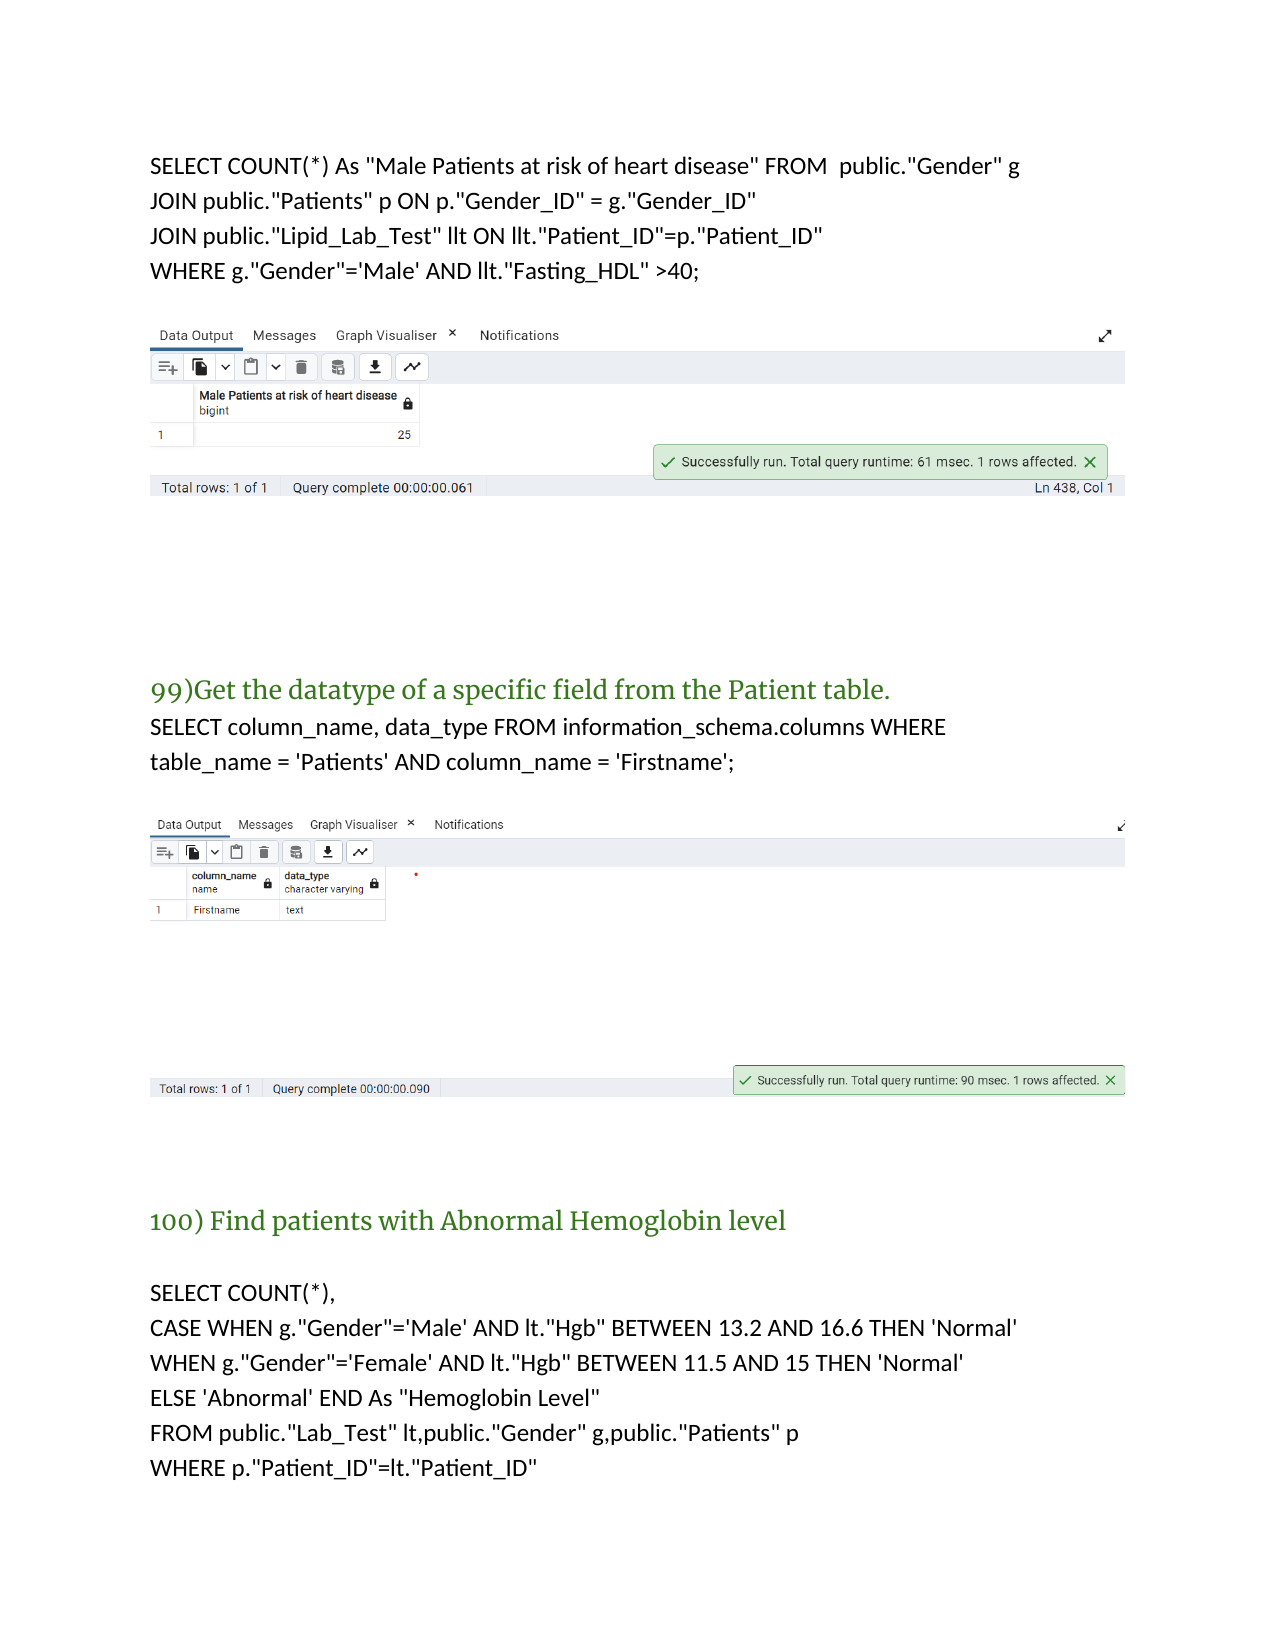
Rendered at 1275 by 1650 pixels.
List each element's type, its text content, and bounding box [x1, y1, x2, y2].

text JOIN public."Lipid_Lab_Test" llt ON llt."Patient_ID"=p."Patient_ID" [150, 220, 1125, 251]
text JOIN public."Patients" p ON p."Gender_ID" = g."Gender_ID" [150, 185, 1125, 216]
picture [150, 815, 1125, 1097]
text WHEN g."Gender"='Female' AND lt."Hgb" BETWEEN 11.5 AND 15 THEN 'Normal' [150, 1347, 1125, 1378]
text WHERE p."Patient_ID"=lt."Patient_ID" [150, 1452, 1125, 1483]
text SELECT COUNT(*) As "Male Patients at risk of heart disease" FROM public."Gender" g [150, 150, 1125, 181]
text ELSE 'Abnormal' END As "Hemoglobin Level" [150, 1382, 1125, 1413]
text CASE WHEN g."Gender"='Male' AND lt."Hgb" BETWEEN 13.2 AND 16.6 THEN 'Normal' [150, 1312, 1125, 1343]
text SELECT COUNT(*), [150, 1277, 1125, 1308]
picture [150, 325, 1125, 496]
text FROM public."Lab_Test" lt,public."Gender" g,public."Patients" p [150, 1417, 1125, 1448]
text 100) Find patients with Abnormal Hemoglobin level [150, 1206, 1125, 1237]
text WHERE g."Gender"='Male' AND llt."Fasting_HDL" >40; [150, 255, 1125, 286]
text table_name = 'Patients' AND column_name = 'Firstname'; [150, 746, 1125, 776]
text 99)Get the datatype of a specific field from the Patient table. [150, 675, 1125, 706]
text SELECT column_name, data_type FROM information_schema.columns WHERE [150, 711, 1125, 741]
